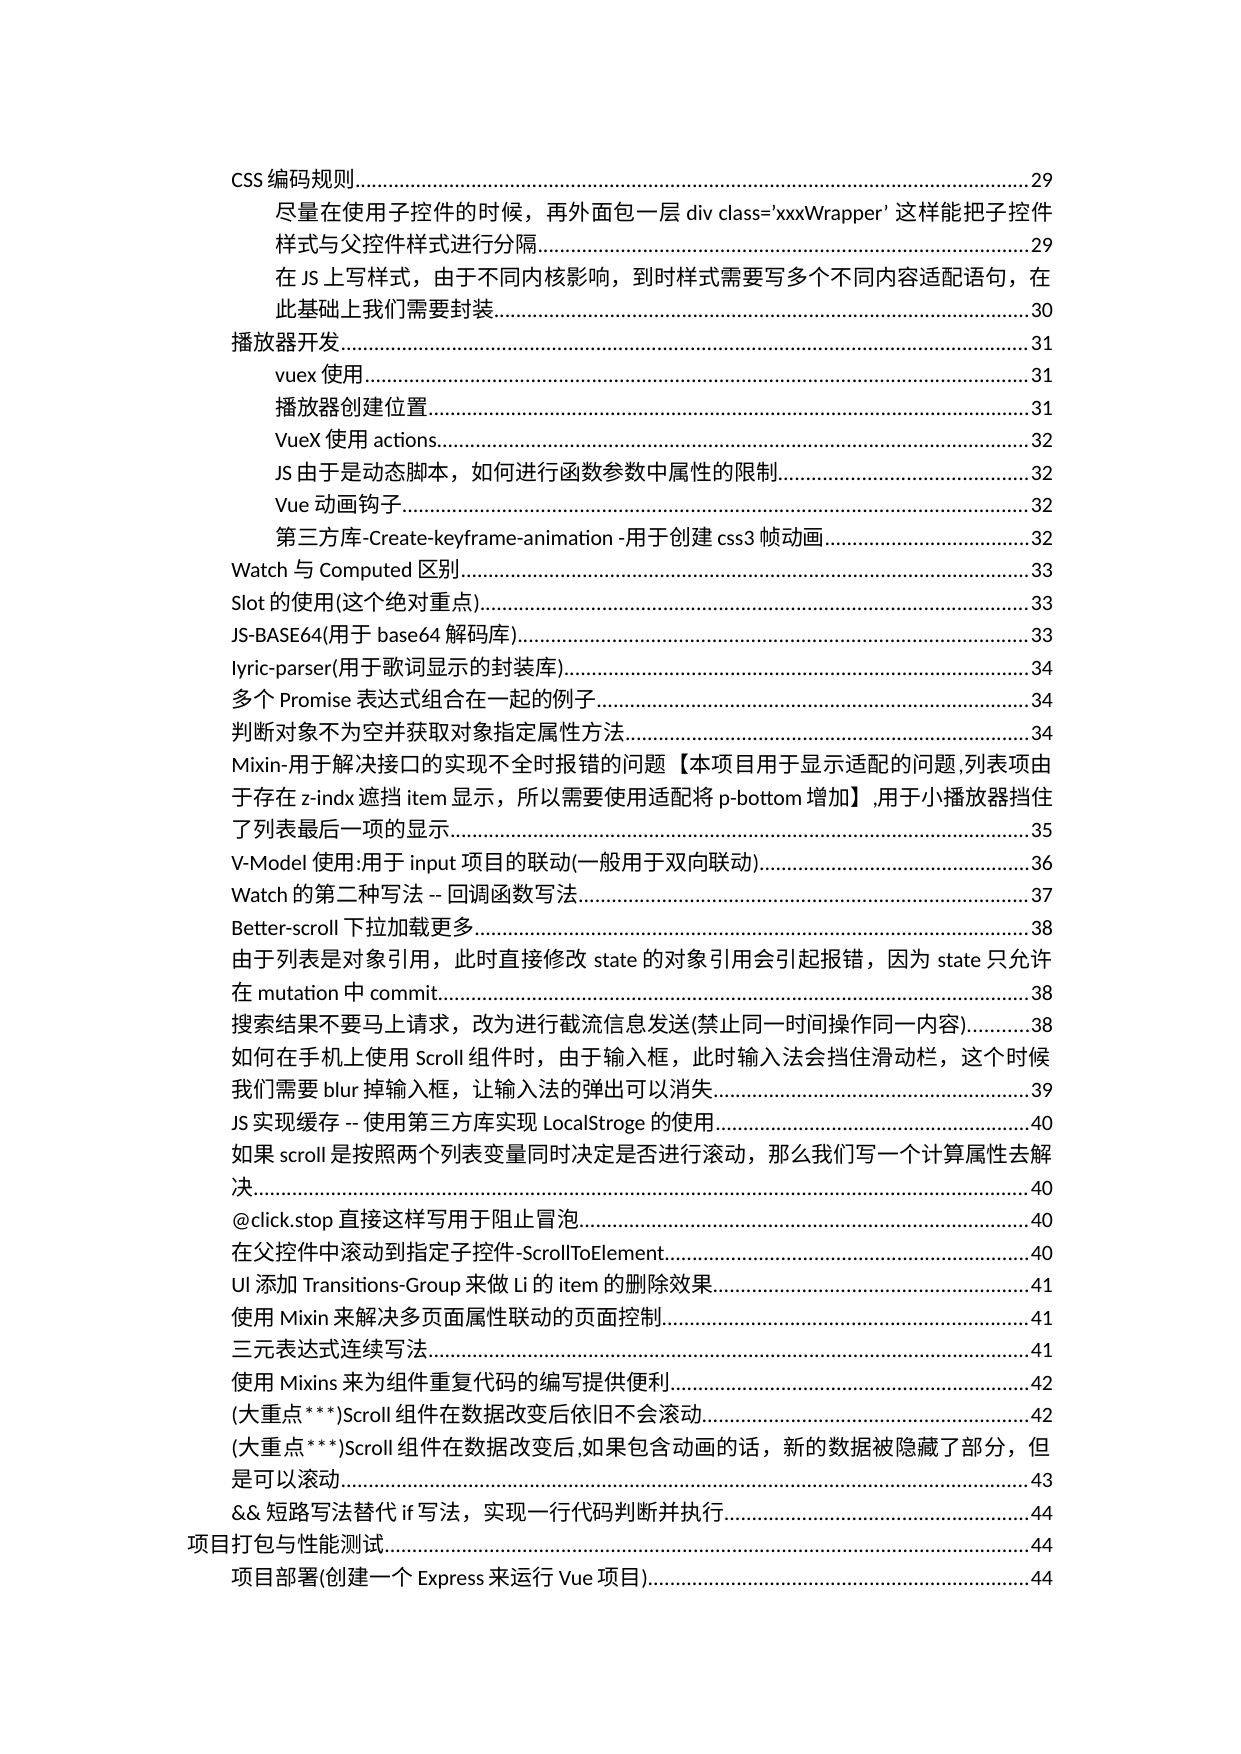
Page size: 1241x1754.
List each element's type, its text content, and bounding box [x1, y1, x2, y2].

text JS-BASE64(用于base64解码库) 33 [231, 617, 1053, 649]
text CSS编码规则 29 [231, 162, 1053, 194]
text Watch的第二种写法 -- 回调函数写法 37 [231, 877, 1053, 909]
text Watch 与Computed区别 33 [231, 552, 1053, 584]
text 第三方库-Create-keyframe-animation -用于创建css3帧动画 32 [275, 519, 1053, 552]
text 三元表达式连续写法 41 [231, 1332, 1053, 1364]
text 尽量在使用子控件的时候，再外面包一层div class=’xxxWrapper’ 这样能把子控件样式与父控件样式进行分隔 29 [275, 194, 1053, 259]
text 如果scroll是按照两个列表变量同时决定是否进行滚动，那么我们写一个计算属性去解决 40 [231, 1137, 1053, 1202]
text 播放器开发 31 [231, 324, 1053, 357]
text Better-scroll下拉加载更多 38 [231, 909, 1053, 942]
text Mixin-用于解决接口的实现不全时报错的问题【本项目用于显示适配的问题,列表项由于存在z-indx遮挡item显示，所以需要使用适配将p-bottom增加】,用于小播放器挡住了列表最后一项的显示 35 [231, 747, 1053, 844]
text 搜索结果不要马上请求，改为进行截流信息发送(禁止同一时间操作同一内容) 38 [231, 1007, 1053, 1039]
text Slot的使用(这个绝对重点) 33 [231, 584, 1053, 617]
text (大重点***)Scroll组件在数据改变后依旧不会滚动 42 [231, 1397, 1053, 1429]
text Iyric-parser(用于歌词显示的封装库) 34 [231, 649, 1053, 682]
text 在JS上写样式，由于不同内核影响，到时样式需要写多个不同内容适配语句，在此基础上我们需要封装 30 [275, 259, 1053, 324]
text vuex使用 31 [275, 357, 1053, 389]
text && 短路写法替代if写法，实现一行代码判断并执行 44 [231, 1494, 1053, 1527]
text (大重点***)Scroll组件在数据改变后,如果包含动画的话，新的数据被隐藏了部分，但是可以滚动 43 [231, 1429, 1053, 1494]
text 使用Mixin来解决多页面属性联动的页面控制 41 [231, 1299, 1053, 1332]
text Vue 动画钩子 32 [275, 487, 1053, 519]
text JS由于是动态脚本，如何进行函数参数中属性的限制 32 [275, 454, 1053, 487]
text 使用Mixins来为组件重复代码的编写提供便利 42 [231, 1364, 1053, 1397]
text V-Model 使用:用于input 项目的联动(一般用于双向联动) 36 [231, 844, 1053, 877]
text 由于列表是对象引用，此时直接修改state的对象引用会引起报错，因为state只允许在mutation中commit 38 [231, 942, 1053, 1007]
text 项目部署(创建一个Express来运行Vue项目) 44 [231, 1559, 1053, 1592]
text 判断对象不为空并获取对象指定属性方法 34 [231, 714, 1053, 747]
text 项目打包与性能测试 44 [187, 1527, 1053, 1559]
text 播放器创建位置 31 [275, 389, 1053, 422]
text 如何在手机上使用Scroll组件时，由于输入框，此时输入法会挡住滑动栏，这个时候我们需要blur掉输入框，让输入法的弹出可以消失 39 [231, 1039, 1053, 1104]
text JS实现缓存 -- 使用第三方库实现LocalStroge的使用 40 [231, 1104, 1053, 1137]
text 多个Promise表达式组合在一起的例子 34 [231, 682, 1053, 714]
text VueX使用actions 32 [275, 422, 1053, 454]
text Ul添加Transitions-Group来做Li的item的删除效果 41 [231, 1267, 1053, 1299]
text @click.stop 直接这样写用于阻止冒泡 40 [231, 1202, 1053, 1234]
text 在父控件中滚动到指定子控件-ScrollToElement 40 [231, 1234, 1053, 1267]
